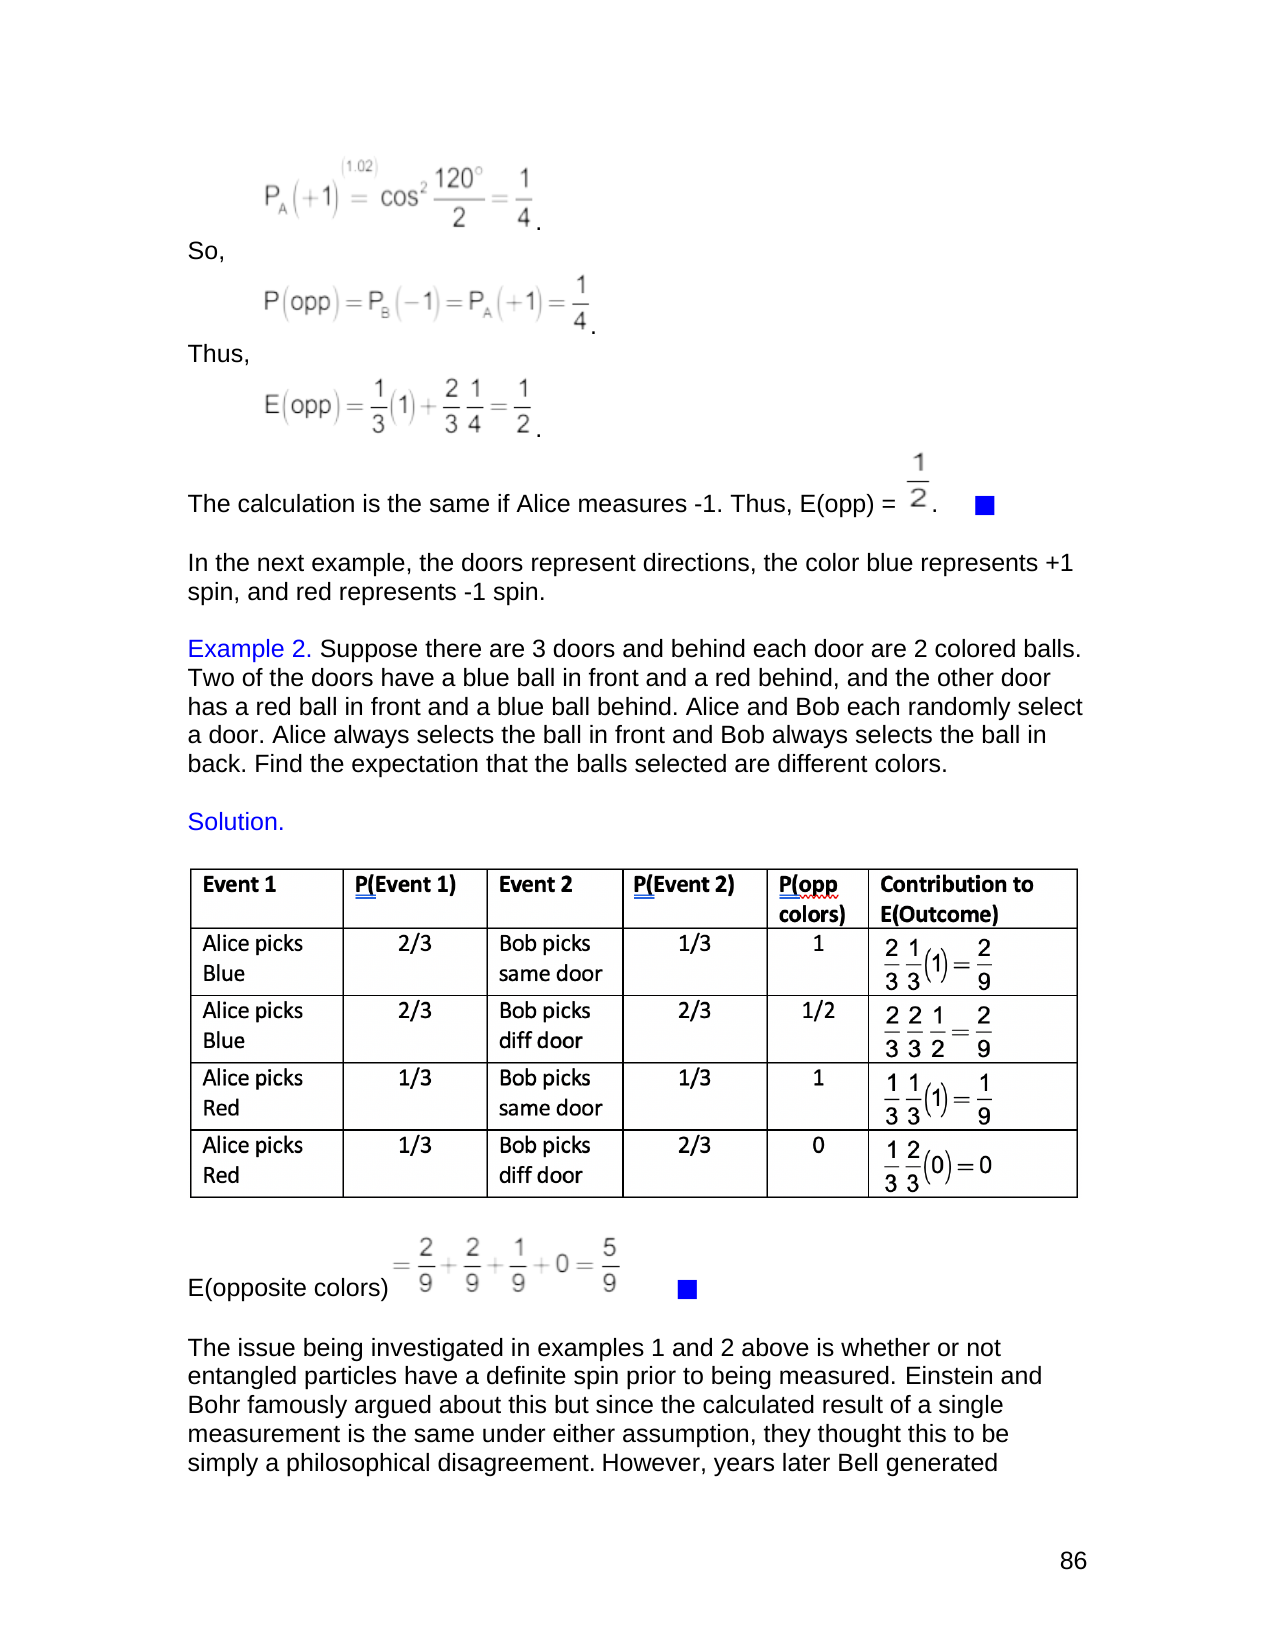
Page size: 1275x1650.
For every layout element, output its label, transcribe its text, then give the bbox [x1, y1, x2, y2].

text In the next example, the doors represent directions, the color blue represents +1 spin, and red represents -1 spin. [187, 548, 1087, 606]
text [187, 1333, 1087, 1476]
text . [187, 150, 1087, 236]
text . [187, 265, 1087, 339]
text Example 2. Suppose there are 3 doors and behind each door are 2 colored balls. Two of the doors have a blue ball in front and a red behind, and the other door has a red ball in front and a blue ball behind. Alice and Bob each randomly select a door. Alice always selects the ball in front and Bob always selects the ball in back. Find the expectation that the balls selected are different colors. [187, 634, 1087, 778]
text So, [187, 236, 1087, 265]
text The calculation is the same if Alice measures -1. Thus, E(opp) = . ■ [187, 443, 1087, 519]
text E(opposite colors) ■ [187, 1227, 1087, 1304]
text Solution. [187, 807, 1087, 836]
text . [187, 368, 1087, 443]
picture [187, 864, 1083, 1199]
text Thus, [187, 339, 1087, 368]
